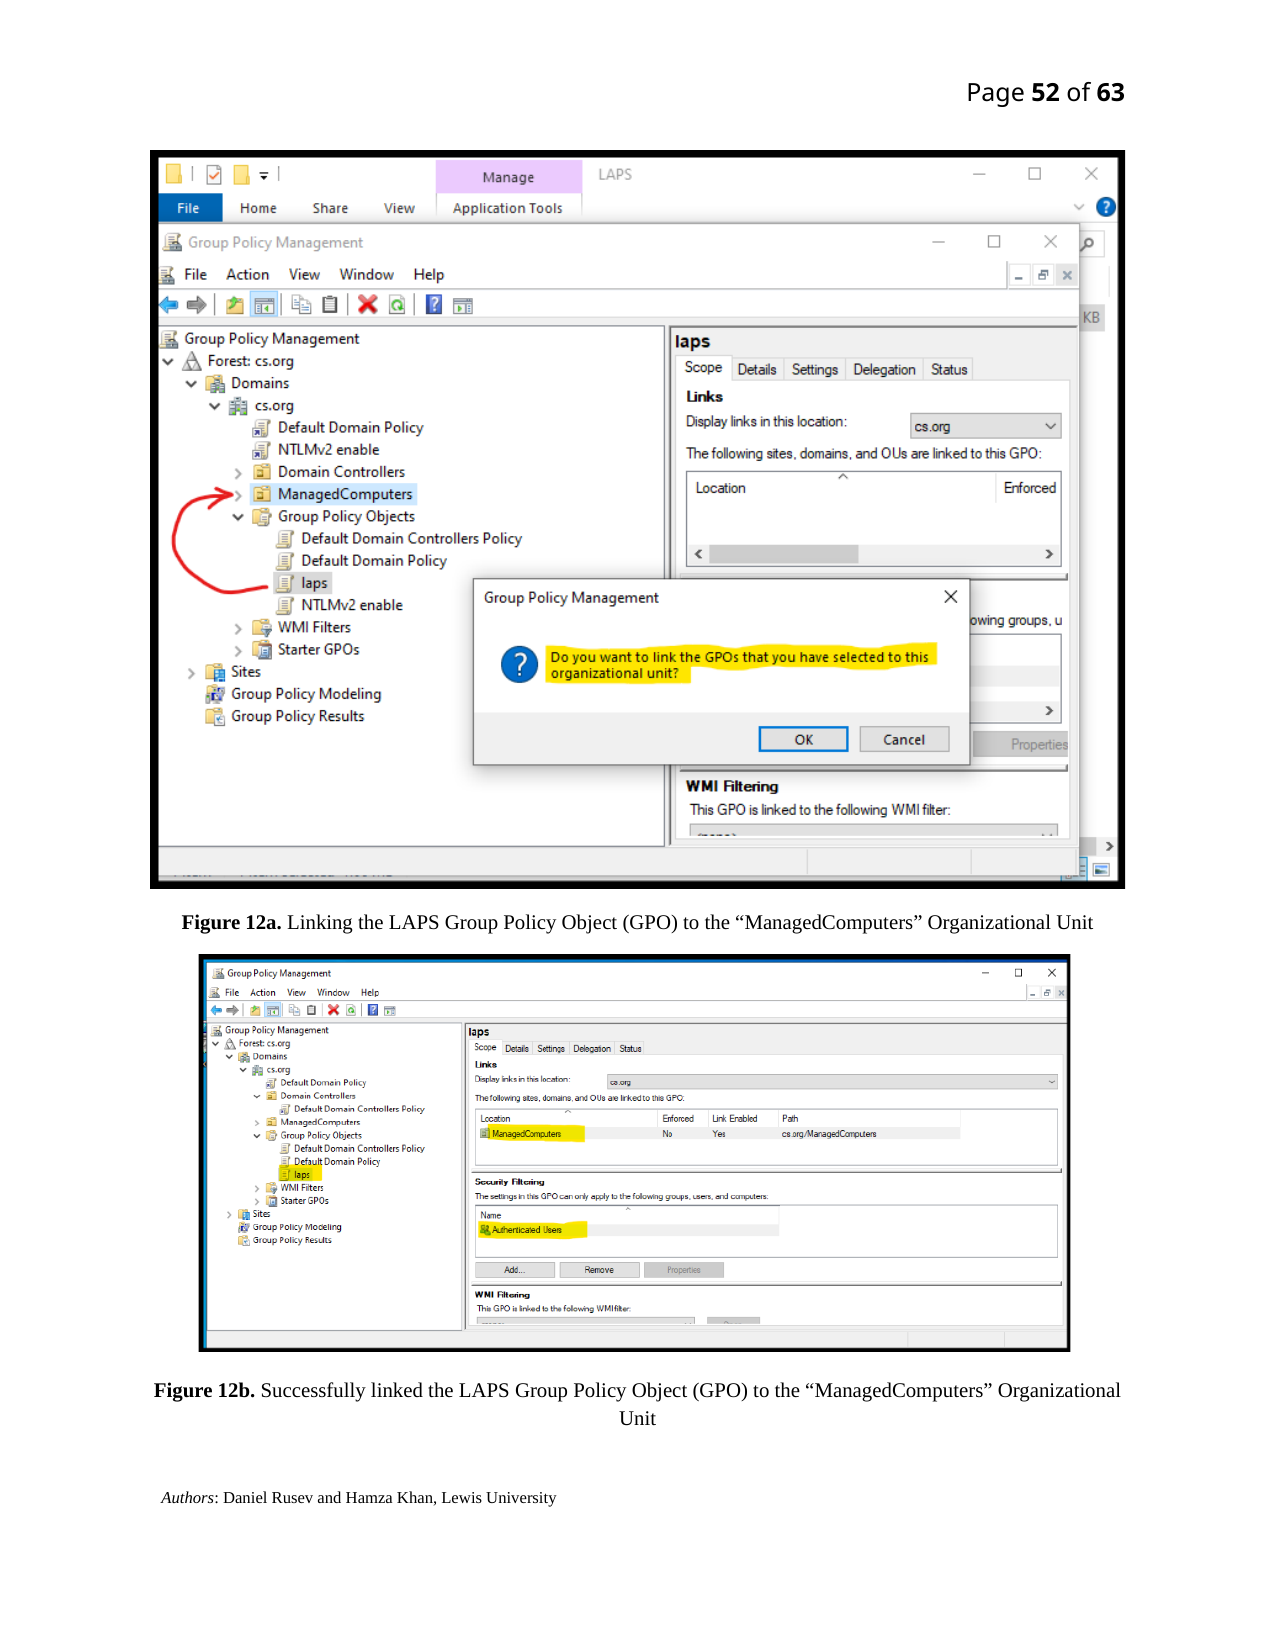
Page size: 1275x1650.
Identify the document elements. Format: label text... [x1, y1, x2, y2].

picture [198, 954, 1071, 1352]
picture [150, 150, 1125, 889]
text Figure 12a. Linking the LAPS Group Policy Object (GPO) to the “ManagedComputers” Organizational Unit [150, 910, 1125, 934]
text Figure 12b. Successfully linked the LAPS Group Policy Object (GPO) to the “ManagedComputers” Organizational Unit [150, 1378, 1125, 1429]
